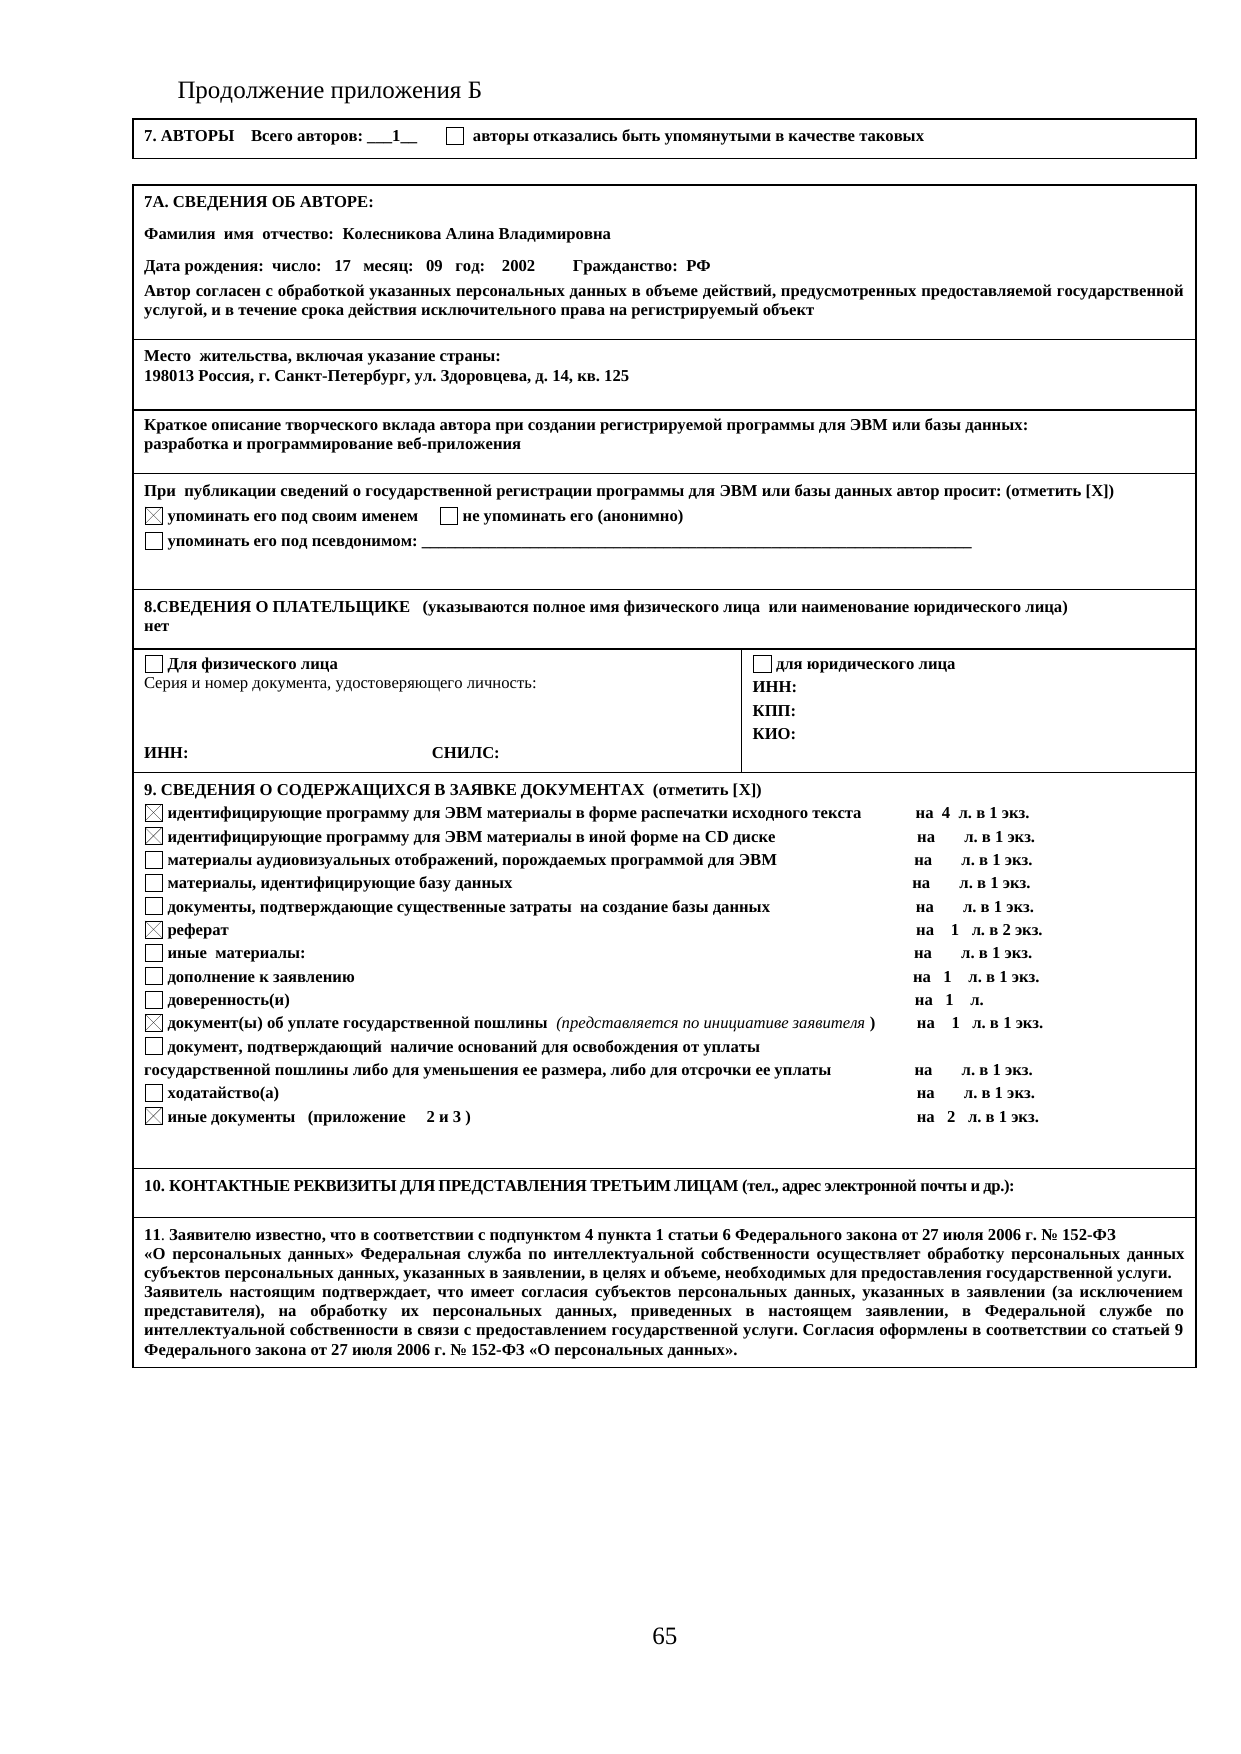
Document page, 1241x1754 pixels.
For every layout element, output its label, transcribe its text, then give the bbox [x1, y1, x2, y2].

table_cell Для физического лица Серия и номер документа, удостоверяющего личность: [134, 650, 741, 737]
table_cell 11. Заявителю известно, что в соответствии с подпунктом 4 пункта 1 статьи 6 Федерального закона от 27 июля . № 152-ФЗ «О персональных данных» Федеральная служба по интеллектуальной собственности осуществляет обработку персональных данных субъектов персональных данных, указанных в заявлении, в целях и объеме, необходимых для предоставления государственной услуги. Заявитель настоящим подтверждает, что имеет согласия субъектов персональных данных, указанных в заявлении (за исключением представителя), на обработку их персональных данных, приведенных в настоящем заявлении, в Федеральной службе по интеллектуальной собственности в связи с предоставлением государственной услуги. Согласия оформлены в соответствии со статьей 9 Федерального закона от 27 июля . № 152-ФЗ «О персональных данных». [134, 1218, 1195, 1367]
table_cell ИНН: [134, 737, 420, 772]
table_header 7А. СВЕДЕНИЯ ОБ АВТОРЕ: Фамилия имя отчество: Колесникова Алина Владимировна Дата рождения: число: 17 месяц: 09 год: 2002 Гражданство: РФ Автор согласен с обработкой указанных персональных данных в объеме действий, предусмотренных предоставляемой государственной услугой, и в течение срока действия исключительного права на регистрируемый объект [134, 186, 1195, 338]
table_cell 9. СВЕДЕНИЯ О СОДЕРЖАЩИХСЯ В ЗАЯВКЕ ДОКУМЕНТАХ (отметить [X]) идентифицирующие программу для ЭВМ материалы в форме распечатки исходного текста на 4 л. в 1 экз. идентифицирующие программу для ЭВМ материалы в иной форме на CD диске на л. в 1 экз. материалы аудиовизуальных отображений, порождаемых программой для ЭВМ на л. в 1 экз. материалы, идентифицирующие базу данных на л. в 1 экз. документы, подтверждающие существенные затраты на создание базы данных на л. в 1 экз. реферат на 1 л. в 2 экз. иные материалы: на л. в 1 экз. дополнение к заявлению на 1 л. в 1 экз. доверенность(и) на 1 л. документ(ы) об уплате государственной пошлины (представляется по инициативе заявителя ) на 1 л. в 1 экз. документ, подтверждающий наличие оснований для освобождения от уплаты государственной пошлины либо для уменьшения ее размера, либо для отсрочки ее уплаты на л. в 1 экз. ходатайство(а) на л. в 1 экз. иные документы (приложение 2 и 3 ) на 2 л. в 1 экз. [134, 773, 1195, 1168]
table_cell 8.СВЕДЕНИЯ О ПЛАТЕЛЬЩИКЕ (указываются полное имя физического лица или наименование юридического лица) нет [134, 590, 1195, 648]
table_cell 10. КОНТАКТНЫЕ РЕКВИЗИТЫ ДЛЯ ПРЕДСТАВЛЕНИЯ ТРЕТЬИМ ЛИЦАМ (тел., адрес электронной почты и др.): [134, 1169, 1195, 1216]
table_cell 7. АВТОРЫ Всего авторов: ___1__ авторы отказались быть упомянутыми в качестве таковых [134, 120, 1195, 157]
table_cell При публикации сведений о государственной регистрации программы для ЭВМ или базы данных автор просит: (отметить [X]) упоминать его под своим именем не упоминать его (анонимно) упоминать его под псевдонимом: __________________________________________________________________ [134, 474, 1195, 589]
table_cell Место жительства, включая указание страны: 198013 Россия, г. Санкт-Петербург, ул. Здоровцева, д. 14, кв. 125 [134, 340, 1195, 409]
table_cell для юридического лица ИНН: КПП: КИО: [742, 650, 1195, 772]
table_cell СНИЛС: [420, 737, 741, 772]
table_cell Краткое описание творческого вклада автора при создании регистрируемой программы для ЭВМ или базы данных: разработка и программирование веб-приложения [134, 411, 1195, 472]
